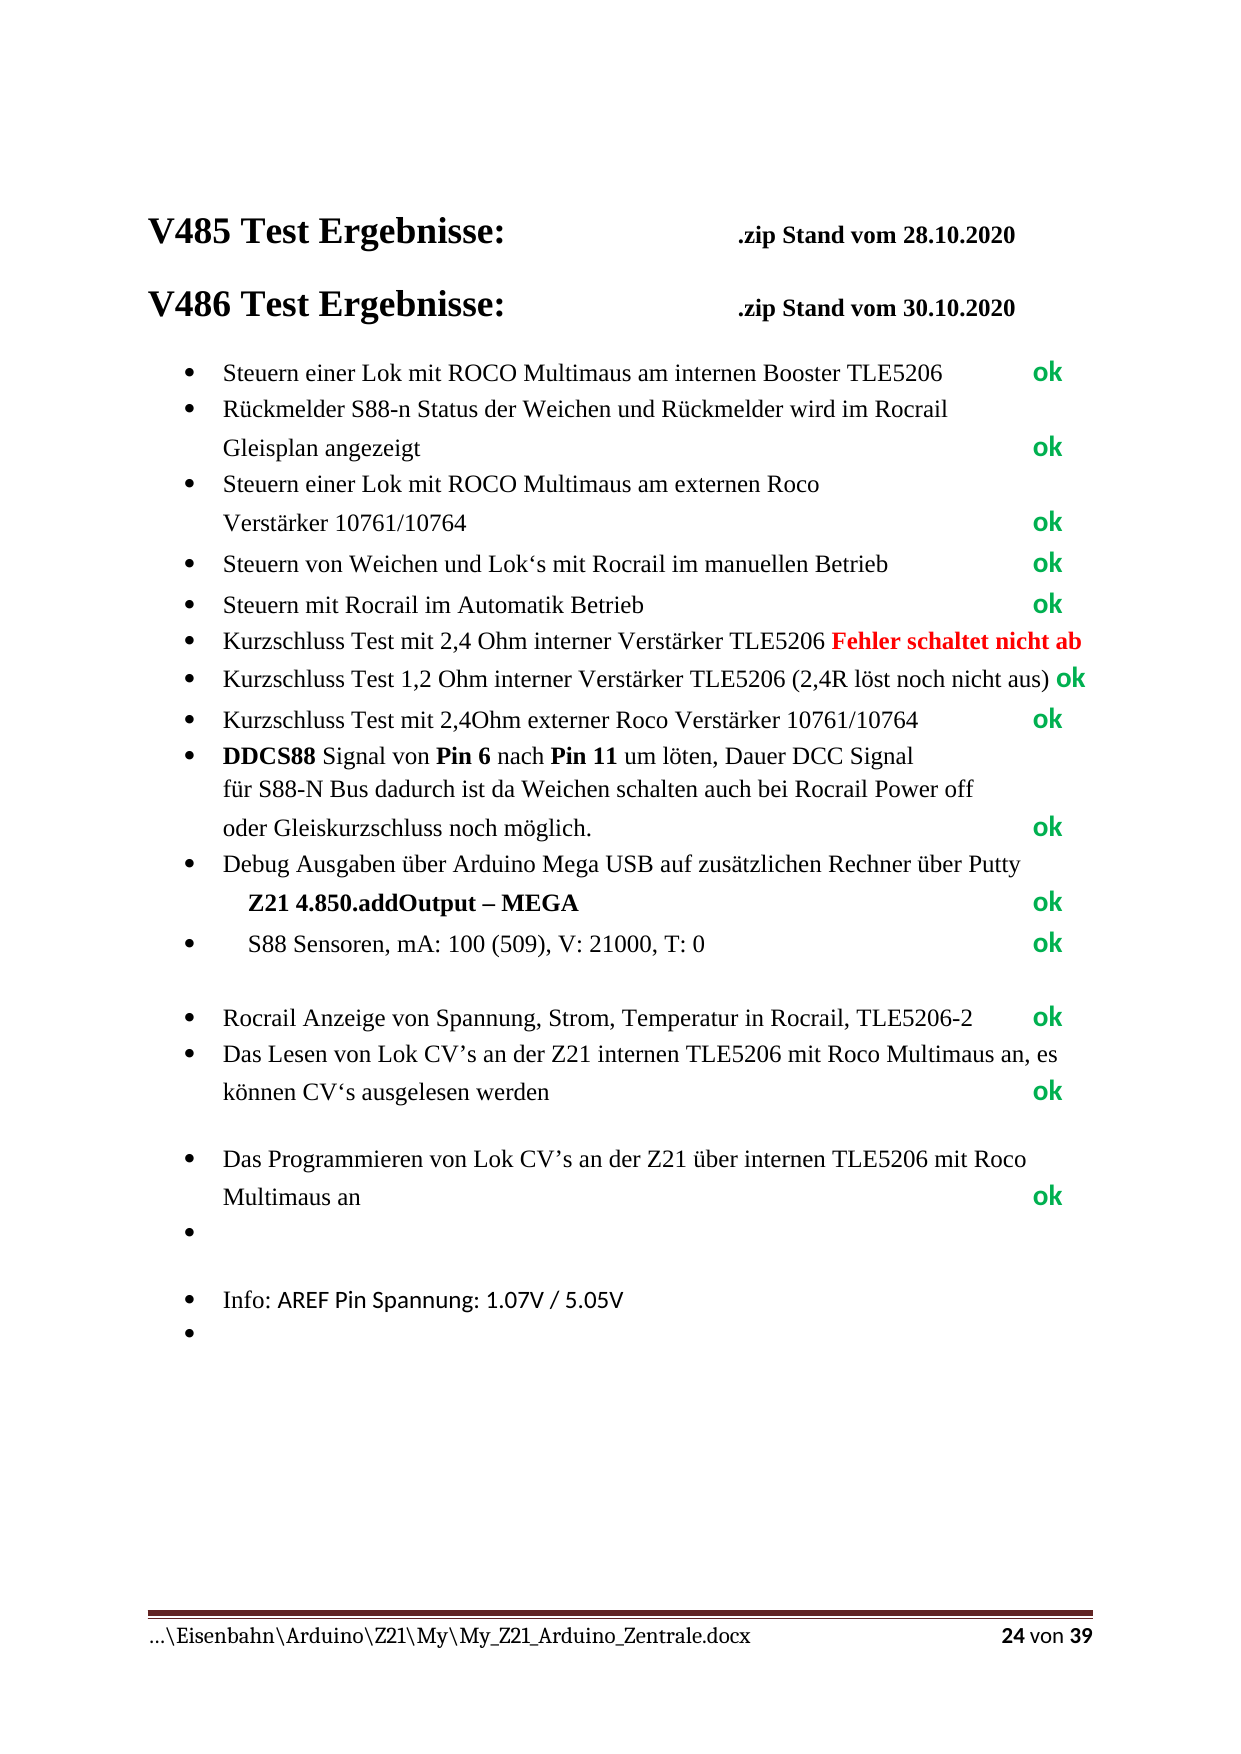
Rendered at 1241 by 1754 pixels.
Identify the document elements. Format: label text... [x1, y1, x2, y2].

list Kurzschluss Test 1,2 Ohm interner Verstärker TLE5206 (2,4R löst noch nicht aus) ok [185, 659, 1093, 695]
subtitle V485 Test Ergebnisse: .zip Stand vom 28.10.2020 [148, 209, 1093, 252]
subtitle V486 Test Ergebnisse: .zip Stand vom 30.10.2020 [148, 281, 1093, 324]
list Kurzschluss Test mit 2,4 Ohm interner Verstärker TLE5206 Fehler schaltet nicht ab [185, 626, 1093, 655]
list Info: AREF Pin Spannung: 1.07V / 5.05V [185, 1284, 1093, 1315]
list Steuern einer Lok mit ROCO Multimaus am externen Roco Verstärker 10761/10764 ok [185, 469, 1093, 539]
list Steuern einer Lok mit ROCO Multimaus am internen Booster TLE5206 ok [185, 353, 1093, 389]
list Steuern mit Rocrail im Automatik Betrieb ok [185, 585, 1093, 621]
list S88 Sensoren, mA: 100 (509), V: 21000, T: 0 ok [185, 924, 1093, 960]
list Debug Ausgaben über Arduino Mega USB auf zusätzlichen Rechner über Putty Z21 4.850.addOutput – MEGA ok [185, 849, 1093, 919]
list Das Lesen von Lok CV’s an der Z21 internen TLE5206 mit Roco Multimaus an, es können CV‘s ausgelesen werden ok [185, 1039, 1093, 1140]
list Kurzschluss Test mit 2,4Ohm externer Roco Verstärker 10761/10764 ok [185, 700, 1093, 736]
list DDCS88 Signal von Pin 6 nach Pin 11 um löten, Dauer DCC Signal für S88-N Bus dadurch ist da Weichen schalten auch bei Rocrail Power off oder Gleiskurzschluss noch möglich. ok [185, 741, 1093, 844]
list Das Programmieren von Lok CV’s an der Z21 über internen TLE5206 mit Roco Multimaus an ok [185, 1144, 1093, 1213]
list Steuern von Weichen und Lok‘s mit Rocrail im manuellen Betrieb ok [185, 544, 1093, 580]
list Rückmelder S88-n Status der Weichen und Rückmelder wird im Rocrail Gleisplan angezeigt ok [185, 394, 1093, 464]
list Rocrail Anzeige von Spannung, Strom, Temperatur in Rocrail, TLE5206-2 ok [185, 998, 1093, 1034]
